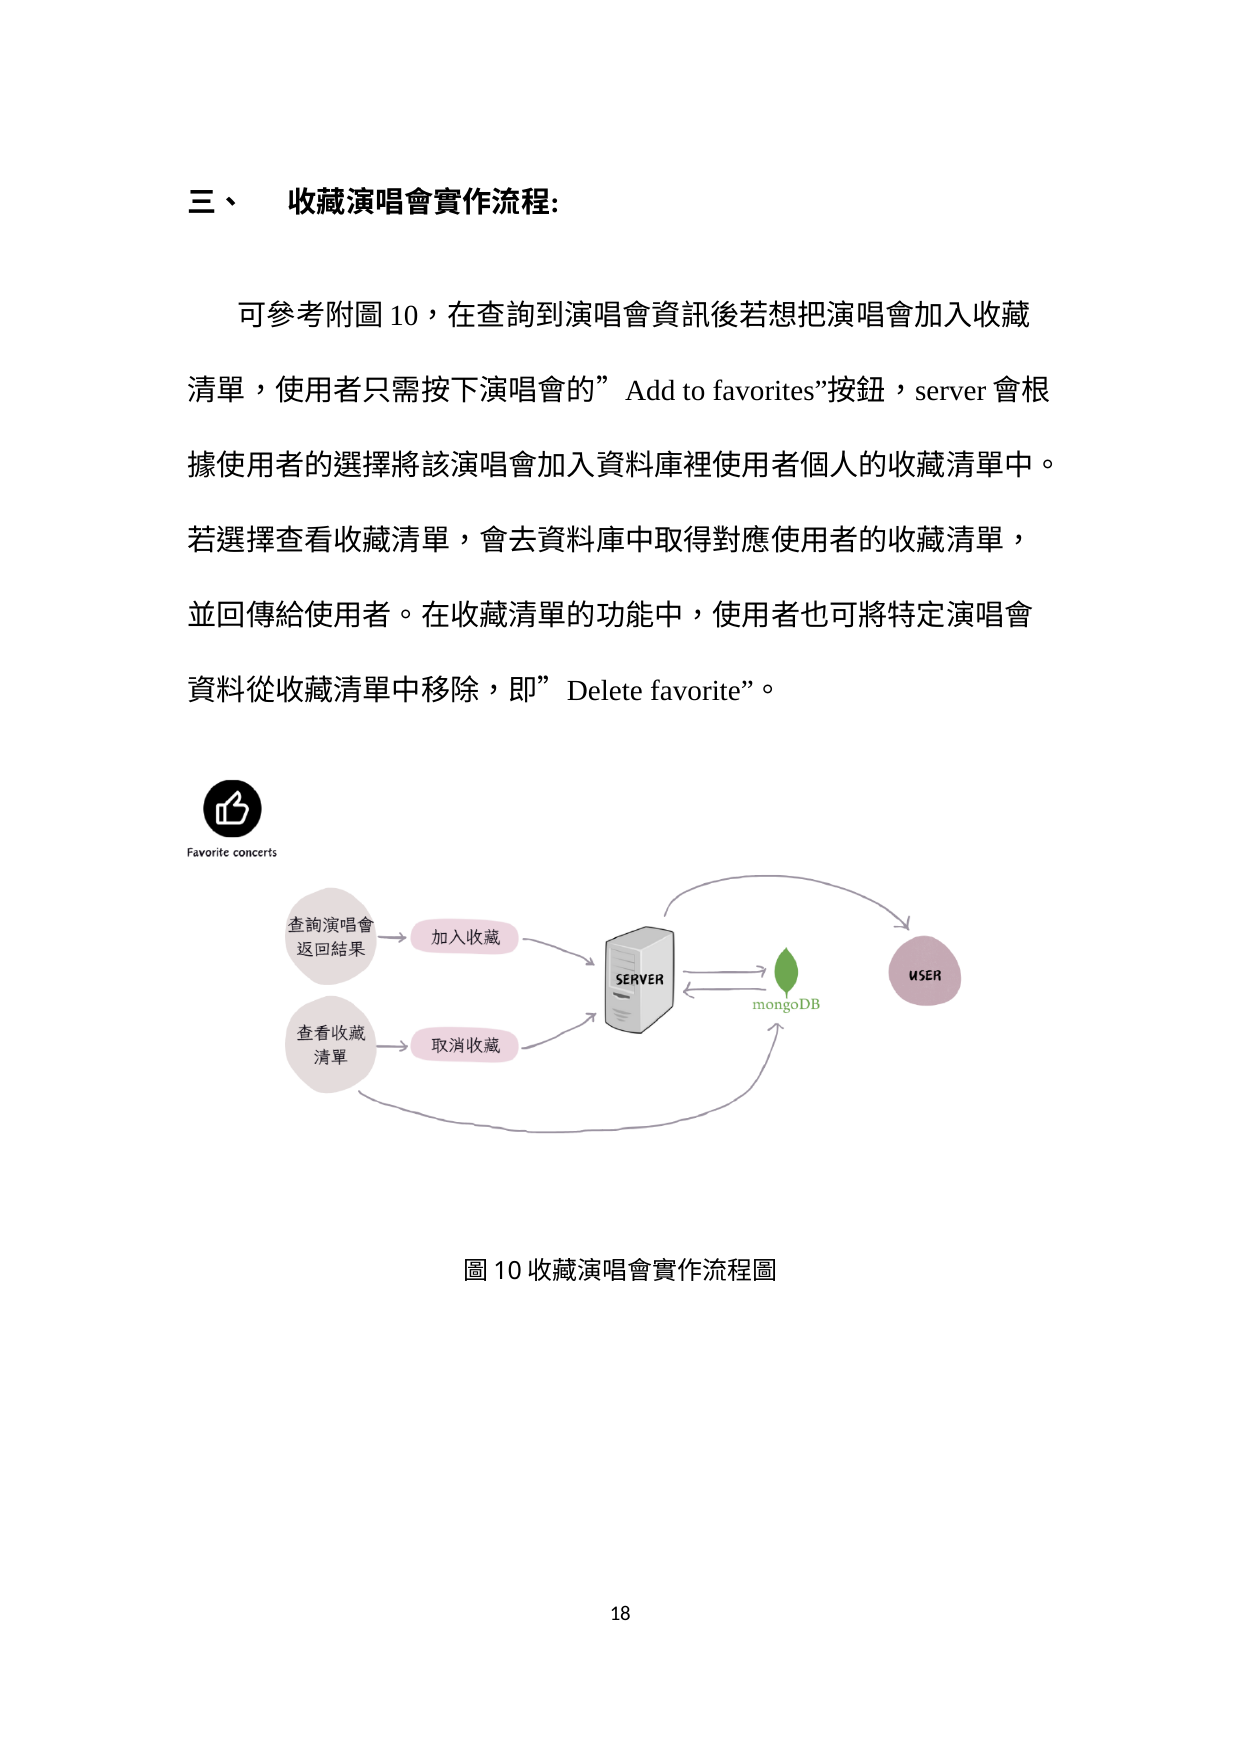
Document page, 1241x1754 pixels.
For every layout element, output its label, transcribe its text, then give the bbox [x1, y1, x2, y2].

text 可參考附圖十，在查詢到演唱會資訊後若想把演唱會加入收藏清單，使用者只需按下演唱會的”Add to favorites”按鈕，server會根據使用者的選擇將該演唱會加入資料庫裡使用者個人的收藏清單中。若選擇查看收藏清單，會去資料庫中取得對應使用者的收藏清單，並回傳給使用者。在收藏清單的功能中，使用者也可將特定演唱會資料從收藏清單中移除，即”Delete favorite”。 [187, 275, 1053, 725]
list 收藏演唱會實作流程: [187, 162, 1053, 237]
picture [187, 762, 1053, 1222]
text 圖十 收藏演唱會實作流程圖 [187, 1250, 1053, 1287]
